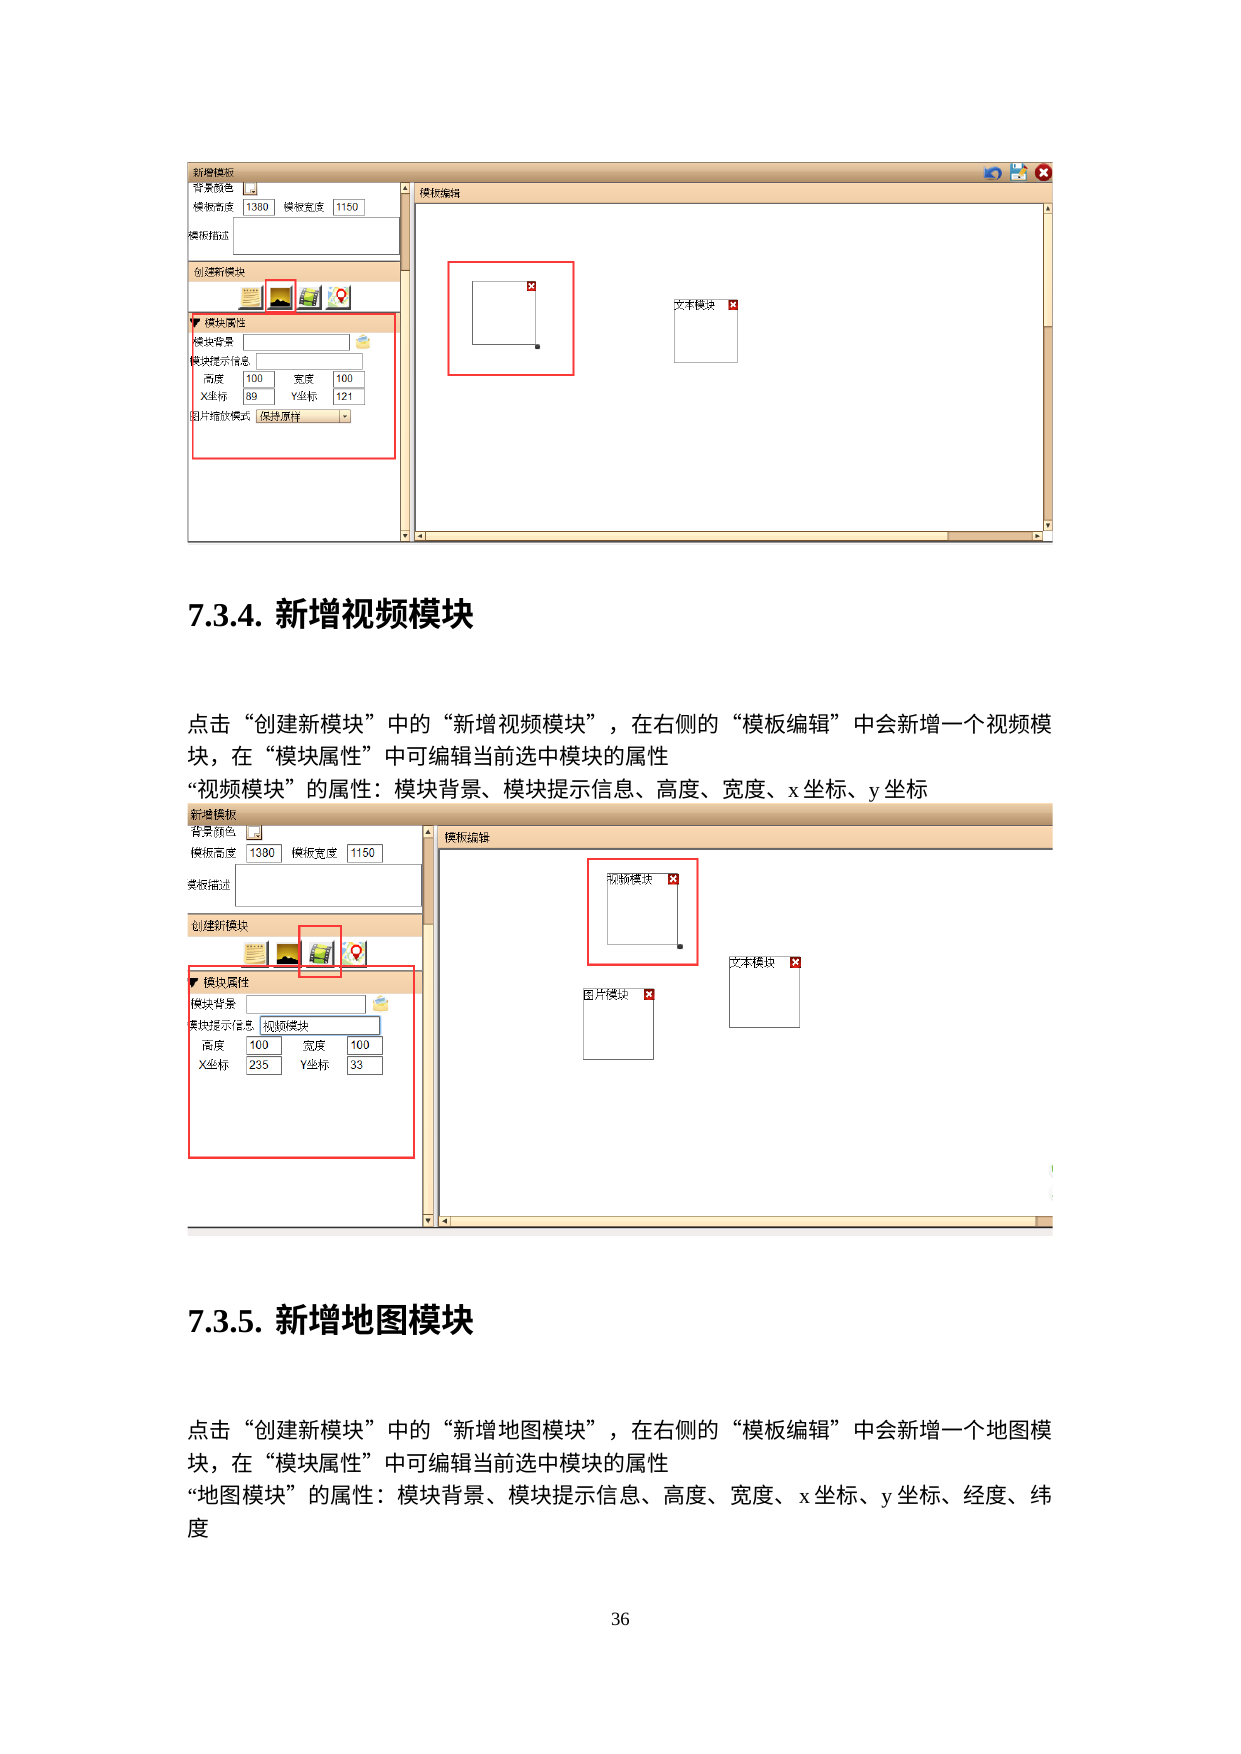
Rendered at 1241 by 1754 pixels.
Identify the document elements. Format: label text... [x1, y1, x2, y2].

text “地图模块”的属性：模块背景、模块提示信息、高度、宽度、x坐标、y坐标、经度、纬度 [187, 1478, 1053, 1543]
text 点击“创建新模块”中的“新增地图模块”，在右侧的“模板编辑”中会新增一个地图模块，在“模块属性”中可编辑当前选中模块的属性 [187, 1413, 1053, 1478]
picture [187, 803, 1053, 1236]
subtitle 新增视频模块 [187, 579, 1053, 644]
text “视频模块”的属性：模块背景、模块提示信息、高度、宽度、x坐标、y坐标 [187, 771, 1053, 803]
subtitle 新增地图模块 [187, 1286, 1053, 1351]
text 点击“创建新模块”中的“新增视频模块”，在右侧的“模板编辑”中会新增一个视频模块，在“模块属性”中可编辑当前选中模块的属性 [187, 706, 1053, 771]
picture [187, 162, 1053, 545]
